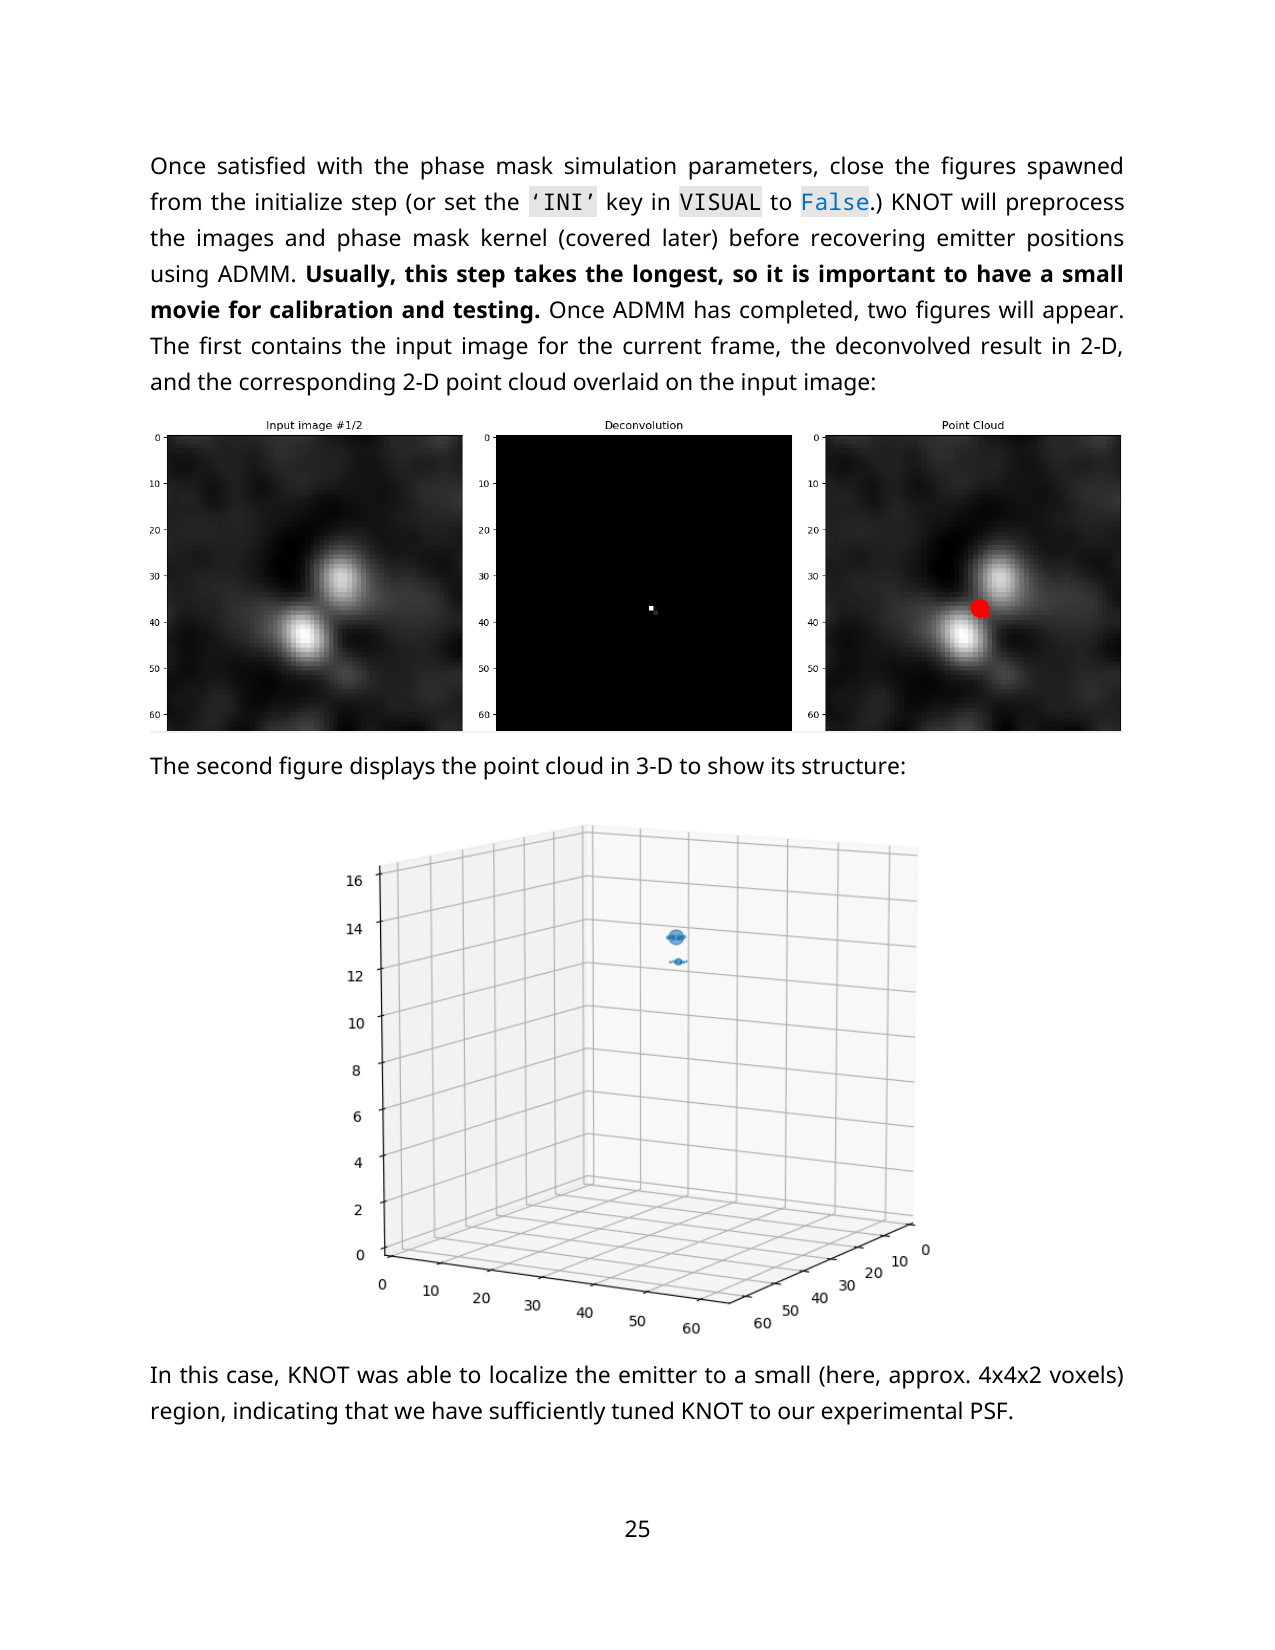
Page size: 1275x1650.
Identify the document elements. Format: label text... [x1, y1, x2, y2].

text Once satisfied with the phase mask simulation parameters, close the figures spawned from the initialize step (or set the ‘INI’ key in VISUAL to False.) KNOT will preprocess the images and phase mask kernel (covered later) before recovering emitter positions using ADMM. Usually, this step takes the longest, so it is important to have a small movie for calibration and testing. Once ADMM has completed, two figures will appear. The first contains the input image for the current frame, the deconvolved result in 2-D, and the corresponding 2-D point cloud overlaid on the input image: [150, 150, 1125, 397]
text The second figure displays the point cloud in 3-D to show its structure: [150, 750, 1125, 781]
picture [337, 798, 938, 1342]
text In this case, KNOT was able to localize the emitter to a small (here, approx. 4x4x2 voxels) region, indicating that we have sufficiently tuned KNOT to our experimental PSF. [150, 1359, 1125, 1426]
picture [150, 414, 1124, 733]
